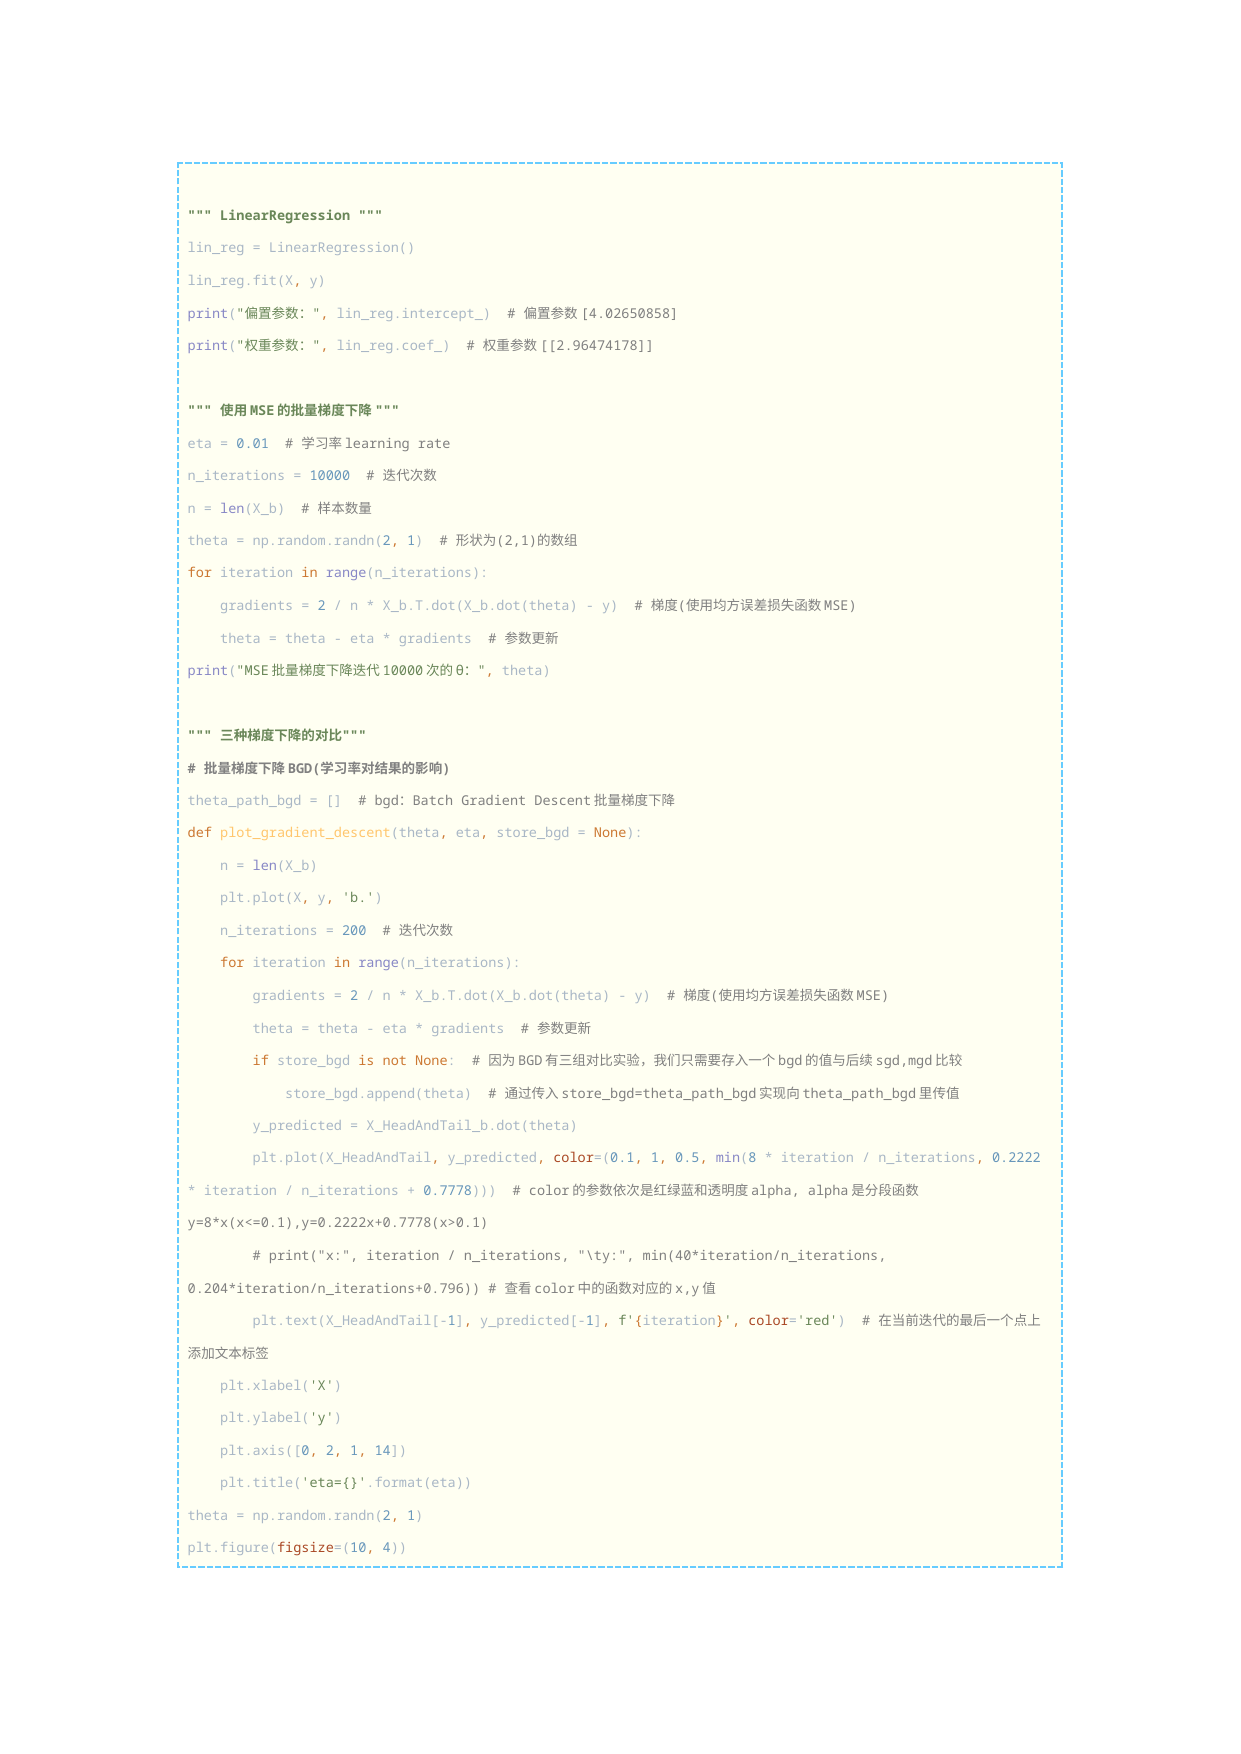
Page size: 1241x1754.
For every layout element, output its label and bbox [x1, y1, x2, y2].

text [177, 162, 1063, 1568]
